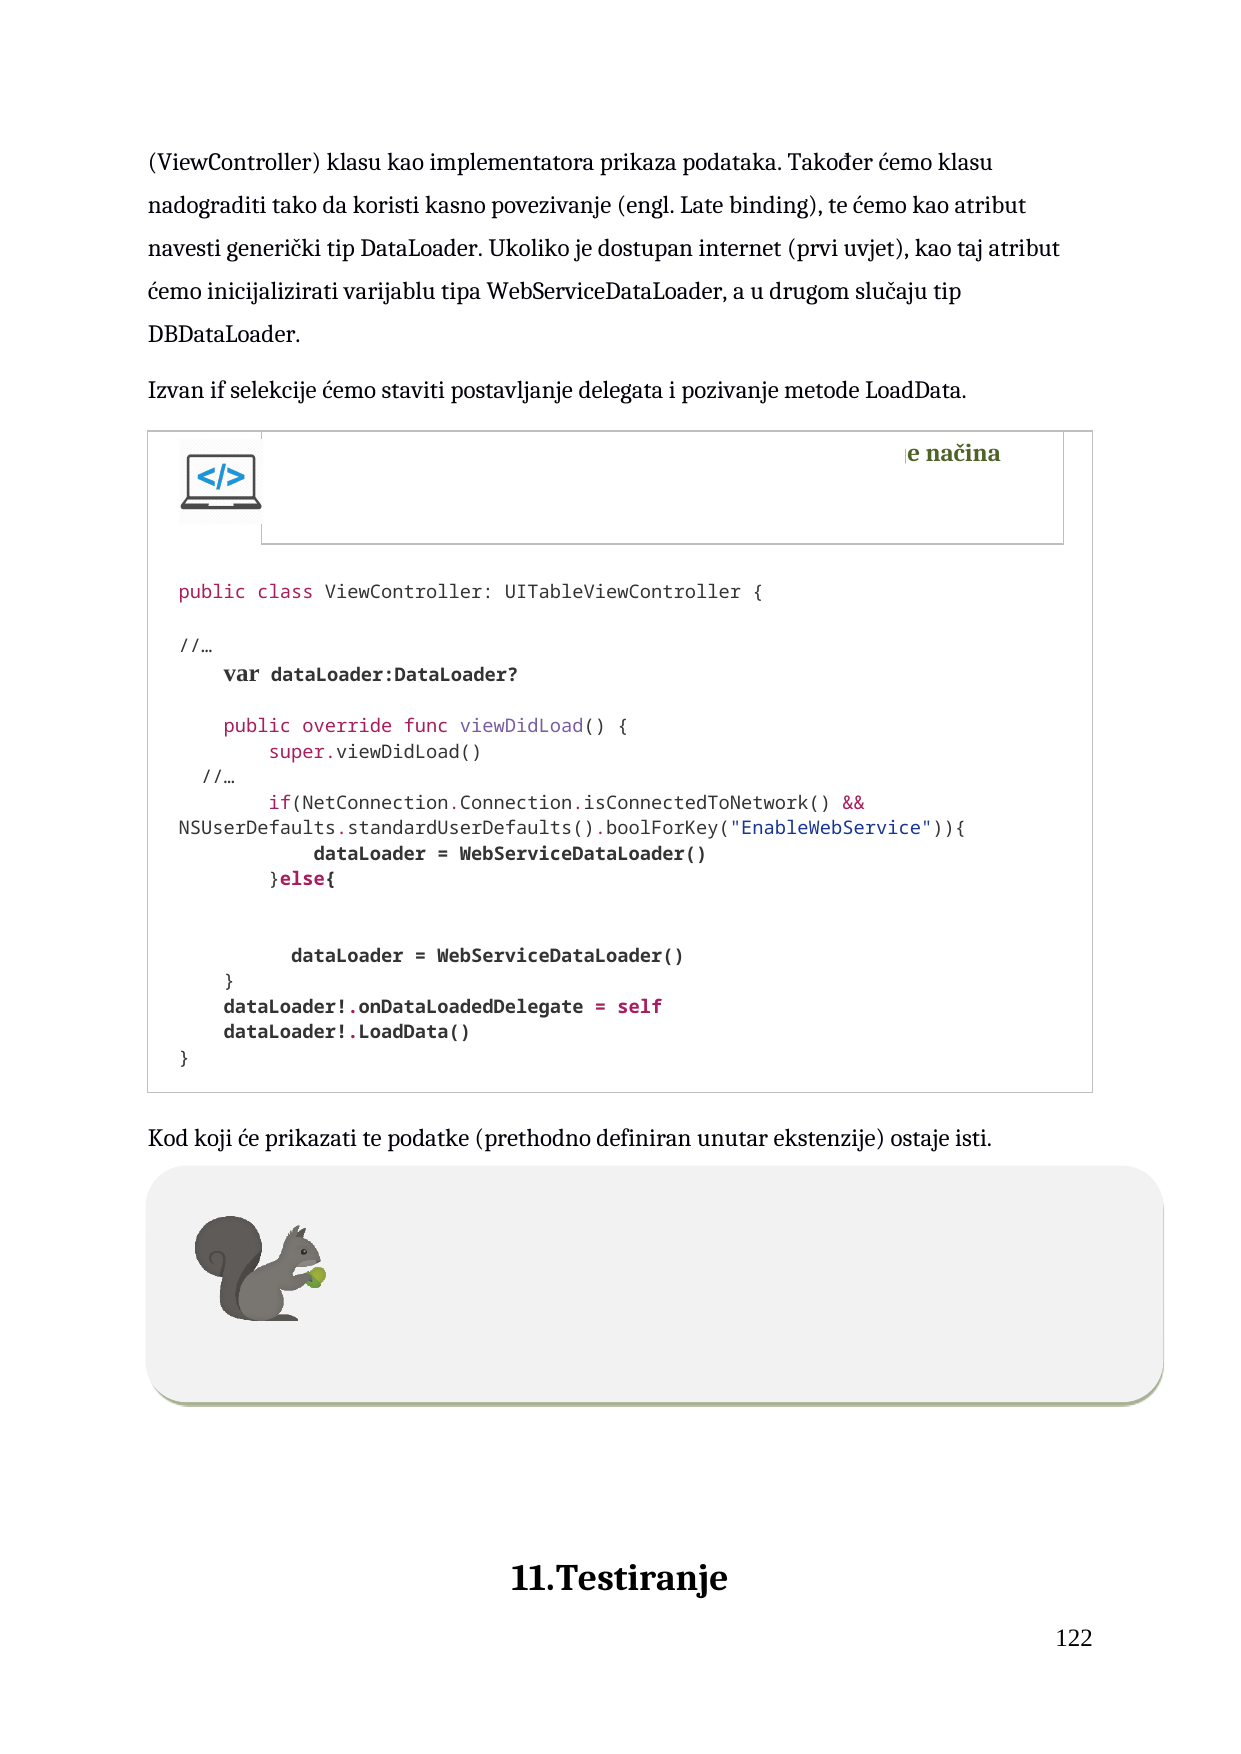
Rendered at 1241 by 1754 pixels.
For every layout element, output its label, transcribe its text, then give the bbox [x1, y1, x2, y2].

picture [178, 438, 264, 525]
text Kod koji će prikazati te podatke (prethodno definiran unutar ekstenzije) ostaje isti. [148, 1124, 1093, 1153]
text Izvan if selekcije ćemo staviti postavljanje delegata i pozivanje metode LoadData. [148, 376, 1093, 404]
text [148, 148, 1093, 349]
picture [162, 1186, 358, 1350]
text Testiranje [148, 1556, 1093, 1599]
